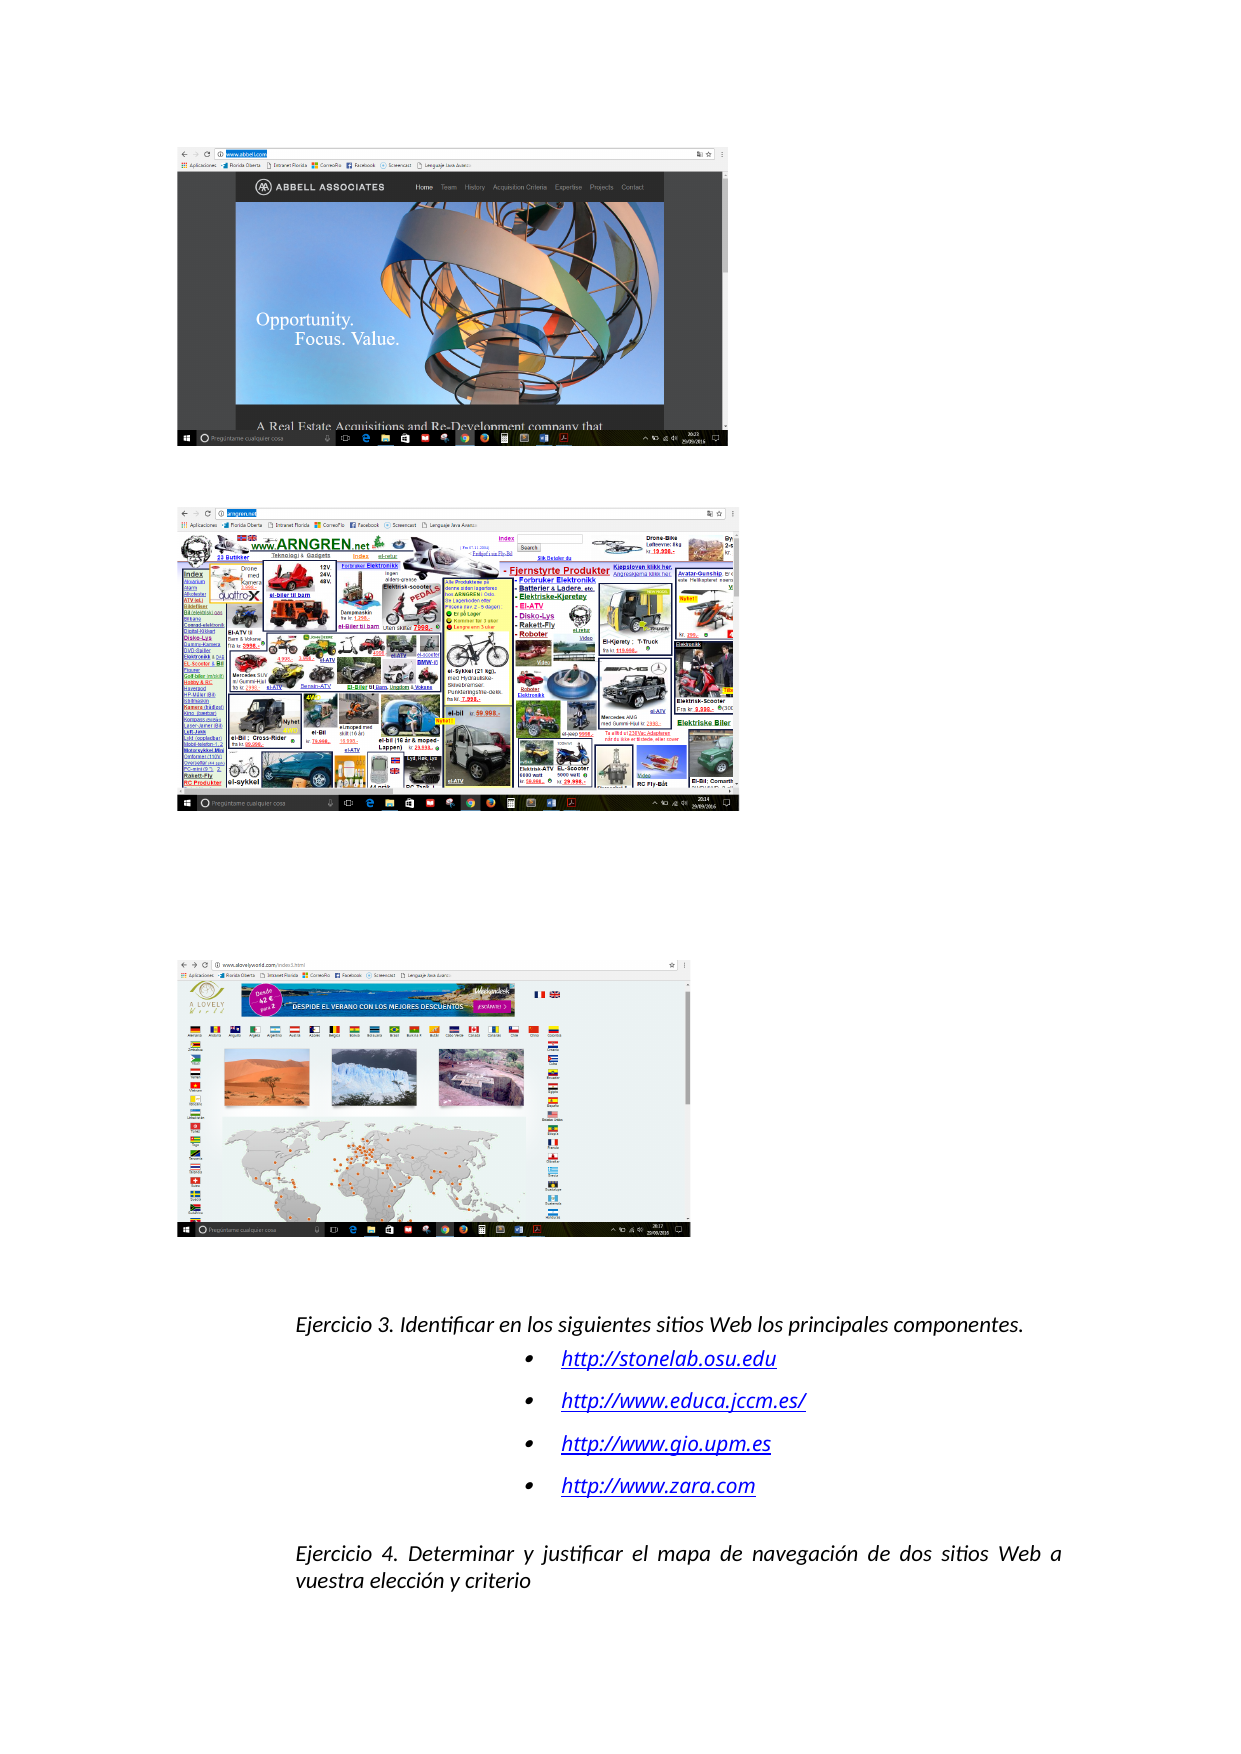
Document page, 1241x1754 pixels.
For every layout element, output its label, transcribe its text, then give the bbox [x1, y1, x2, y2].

picture [177, 147, 728, 446]
subtitle Ejercicio 3. Identificar en los siguientes sitios Web los principales componentes. [295, 1311, 1063, 1338]
picture [177, 507, 740, 811]
list http://www.educa.jccm.es/ [524, 1386, 1063, 1415]
picture [177, 960, 691, 1237]
list http://stonelab.osu.edu [524, 1344, 1063, 1372]
list http://www.gio.upm.es [524, 1429, 1063, 1457]
subtitle Ejercicio 4. Determinar y justificar el mapa de navegación de dos sitios Web a vuestra elección y criterio [295, 1539, 1063, 1593]
list http://www.zara.com [524, 1472, 1063, 1500]
